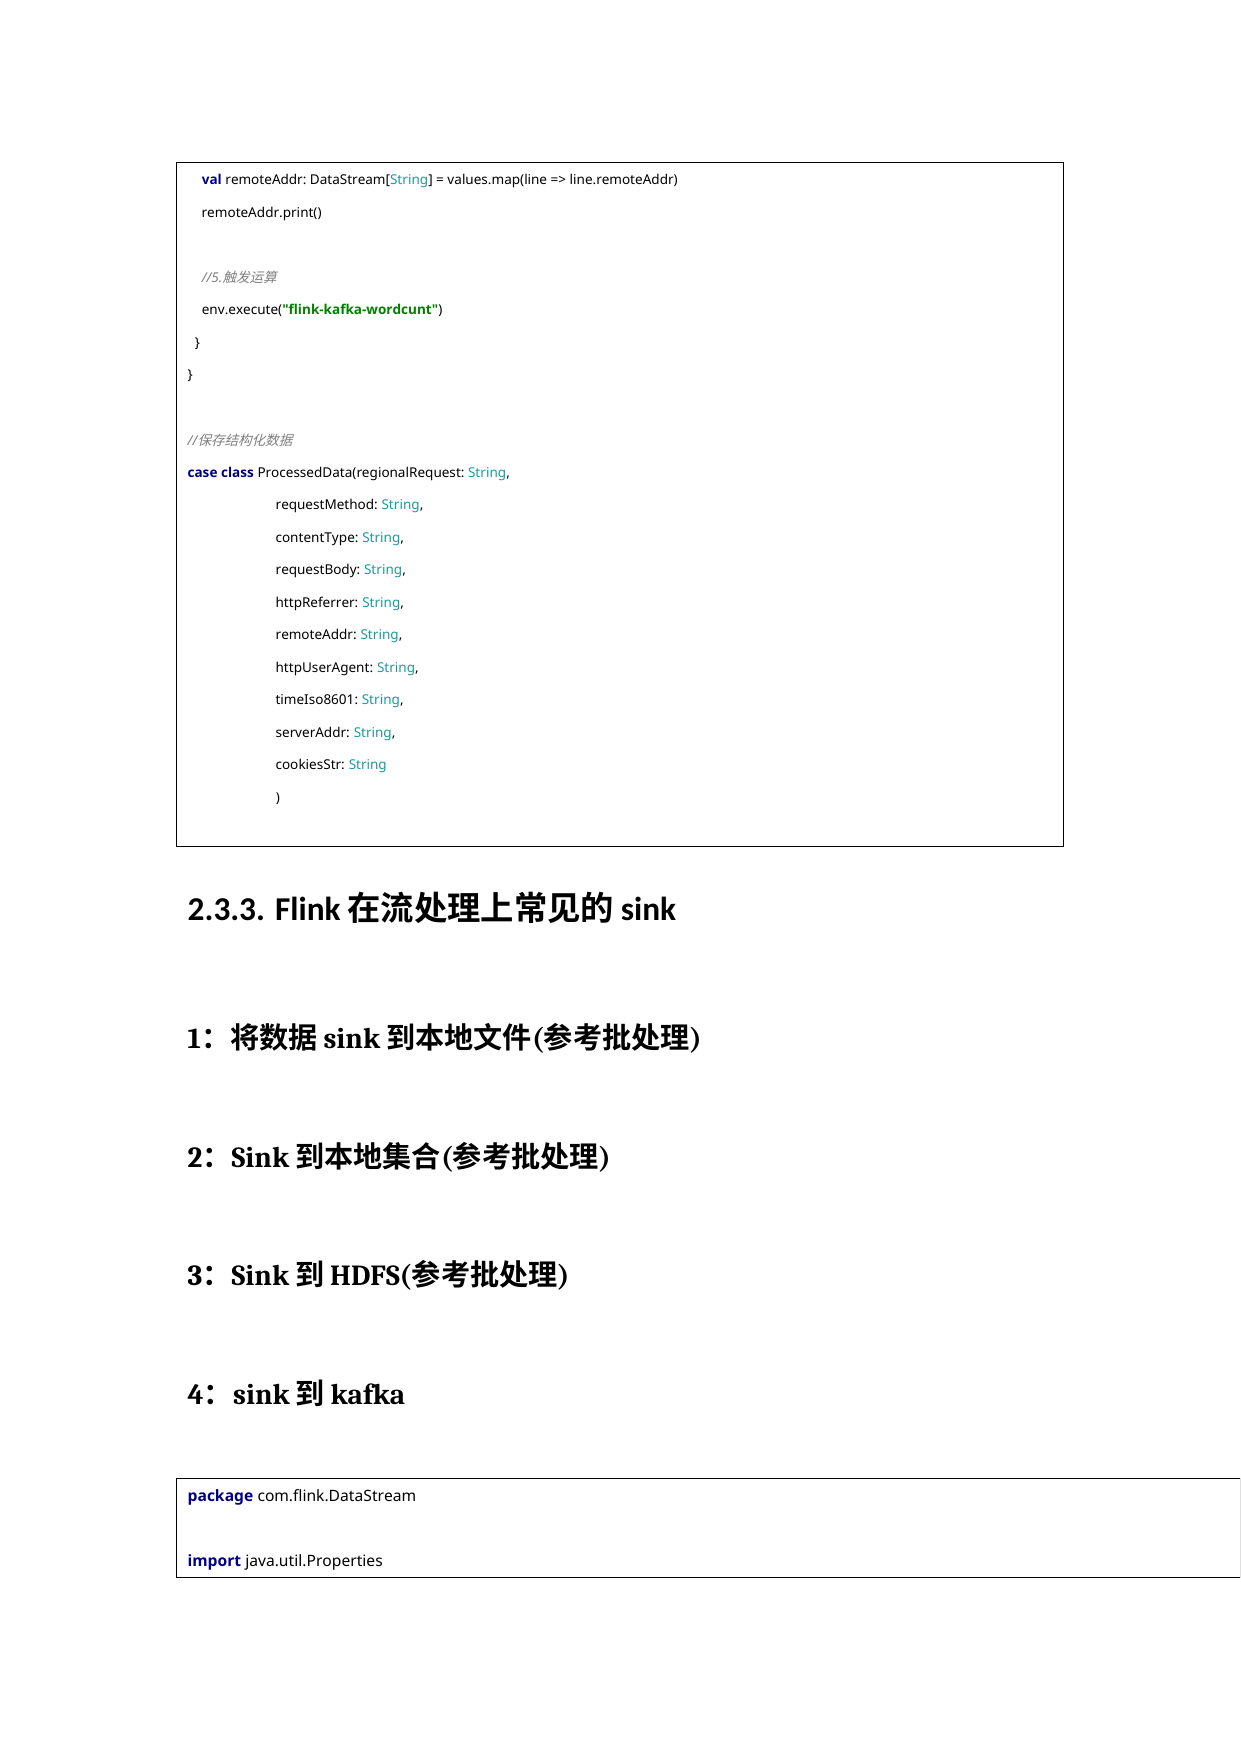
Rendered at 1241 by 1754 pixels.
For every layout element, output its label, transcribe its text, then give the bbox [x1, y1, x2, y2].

subtitle 3：Sink到HDFS(参考批处理) [187, 1241, 1053, 1306]
subtitle Flink在流处理上常见的sink [187, 874, 1053, 939]
subtitle 4：sink到kafka [187, 1359, 1053, 1424]
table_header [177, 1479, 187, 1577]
subtitle 2：Sink到本地集合(参考批处理) [187, 1122, 1053, 1187]
subtitle 1：将数据sink到本地文件(参考批处理) [187, 1003, 1053, 1068]
